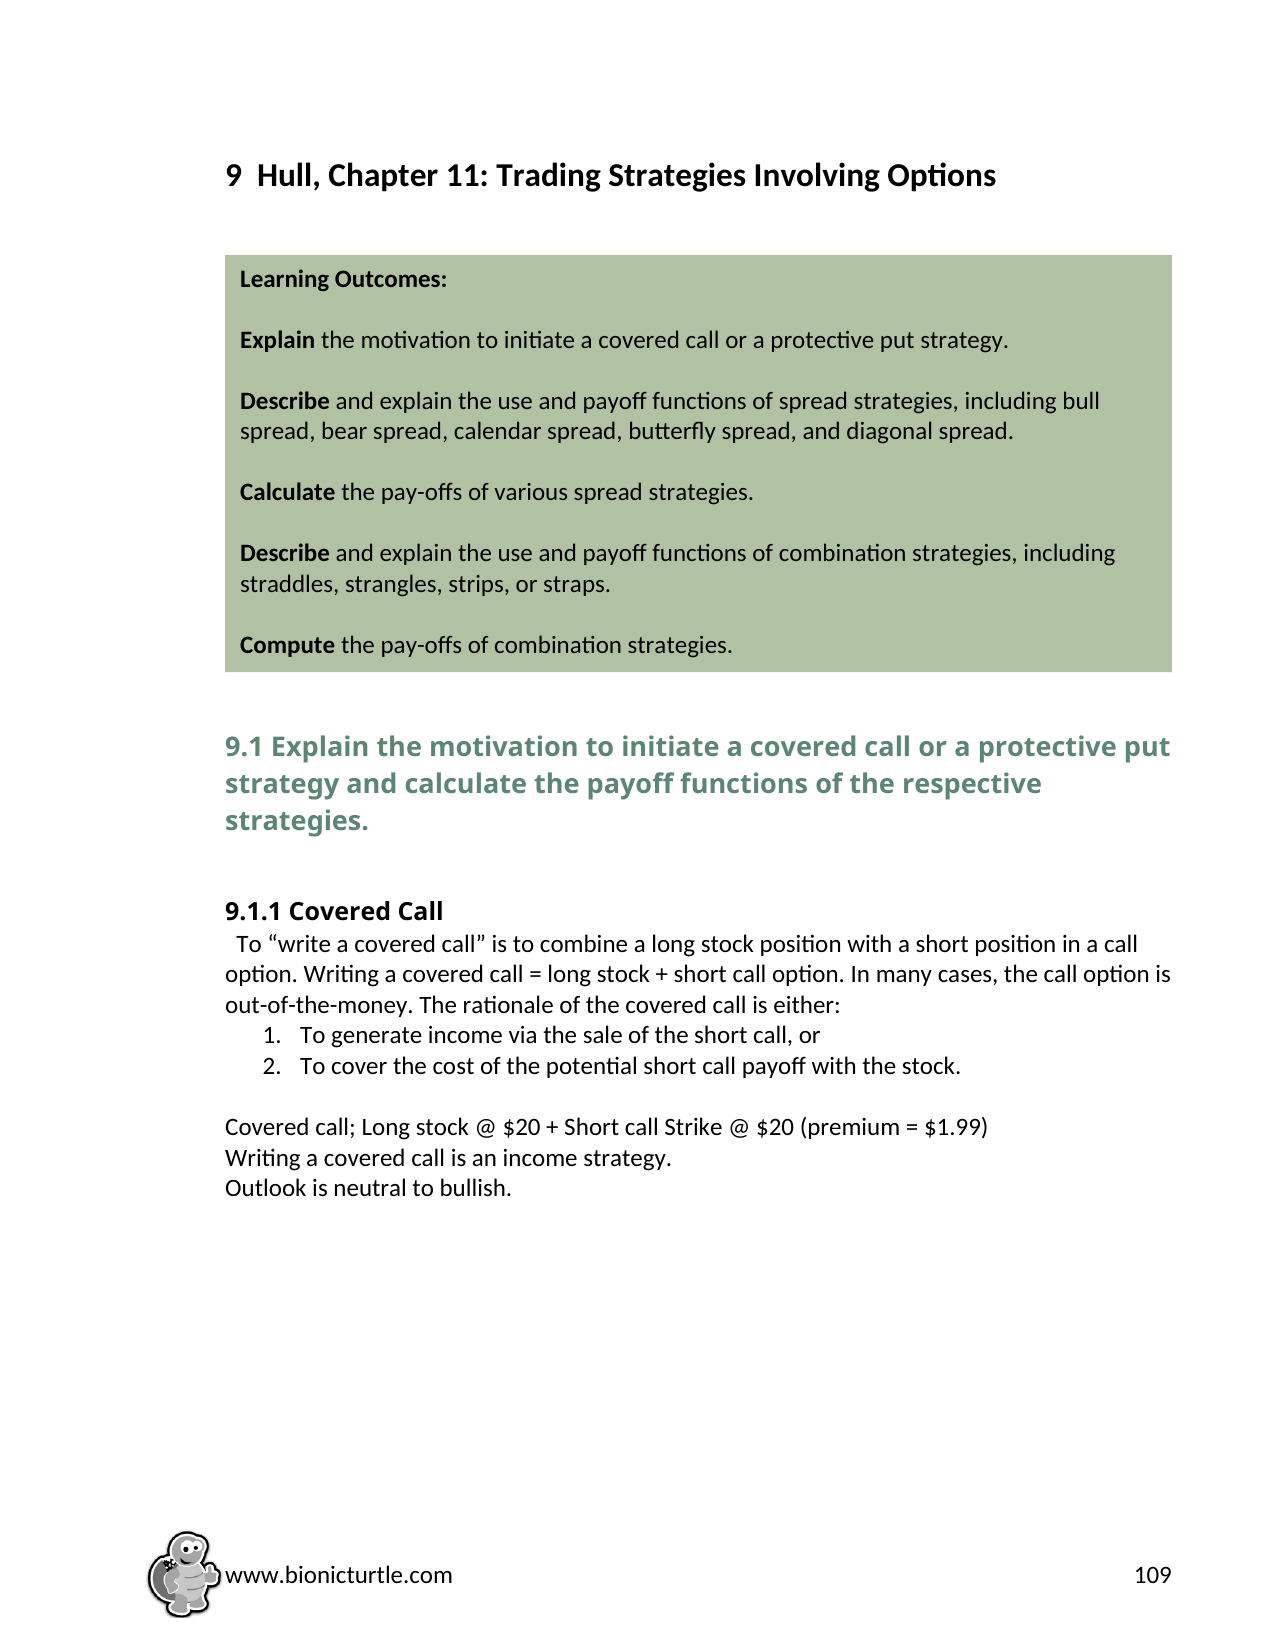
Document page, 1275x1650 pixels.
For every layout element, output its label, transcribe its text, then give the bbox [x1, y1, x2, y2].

list To cover the cost of the potential short call payoff with the stock. [262, 1050, 1172, 1081]
list To generate income via the sale of the short call, or [262, 1020, 1172, 1050]
subtitle 9 Hull, Chapter 11: Trading Strategies Involving Options [225, 153, 1172, 194]
subtitle 9.1 Explain the motivation to initiate a covered call or a protective put strategy and calculate the payoff functions of the respective strategies. [225, 728, 1172, 838]
subtitle 9.1.1 Covered Call [225, 894, 1172, 928]
text To “write a covered call” is to combine a long stock position with a short position in a call option. Writing a covered call = long stock + short call option. In many cases, the call option is out-of-the-money. The rationale of the covered call is either: [225, 928, 1172, 1020]
text Outlook is neutral to bullish. [225, 1172, 1172, 1203]
text Covered call; Long stock @ $20 + Short call Strike @ $20 (premium = $1.99) [225, 1111, 1172, 1142]
text Writing a covered call is an income strategy. [225, 1142, 1172, 1172]
